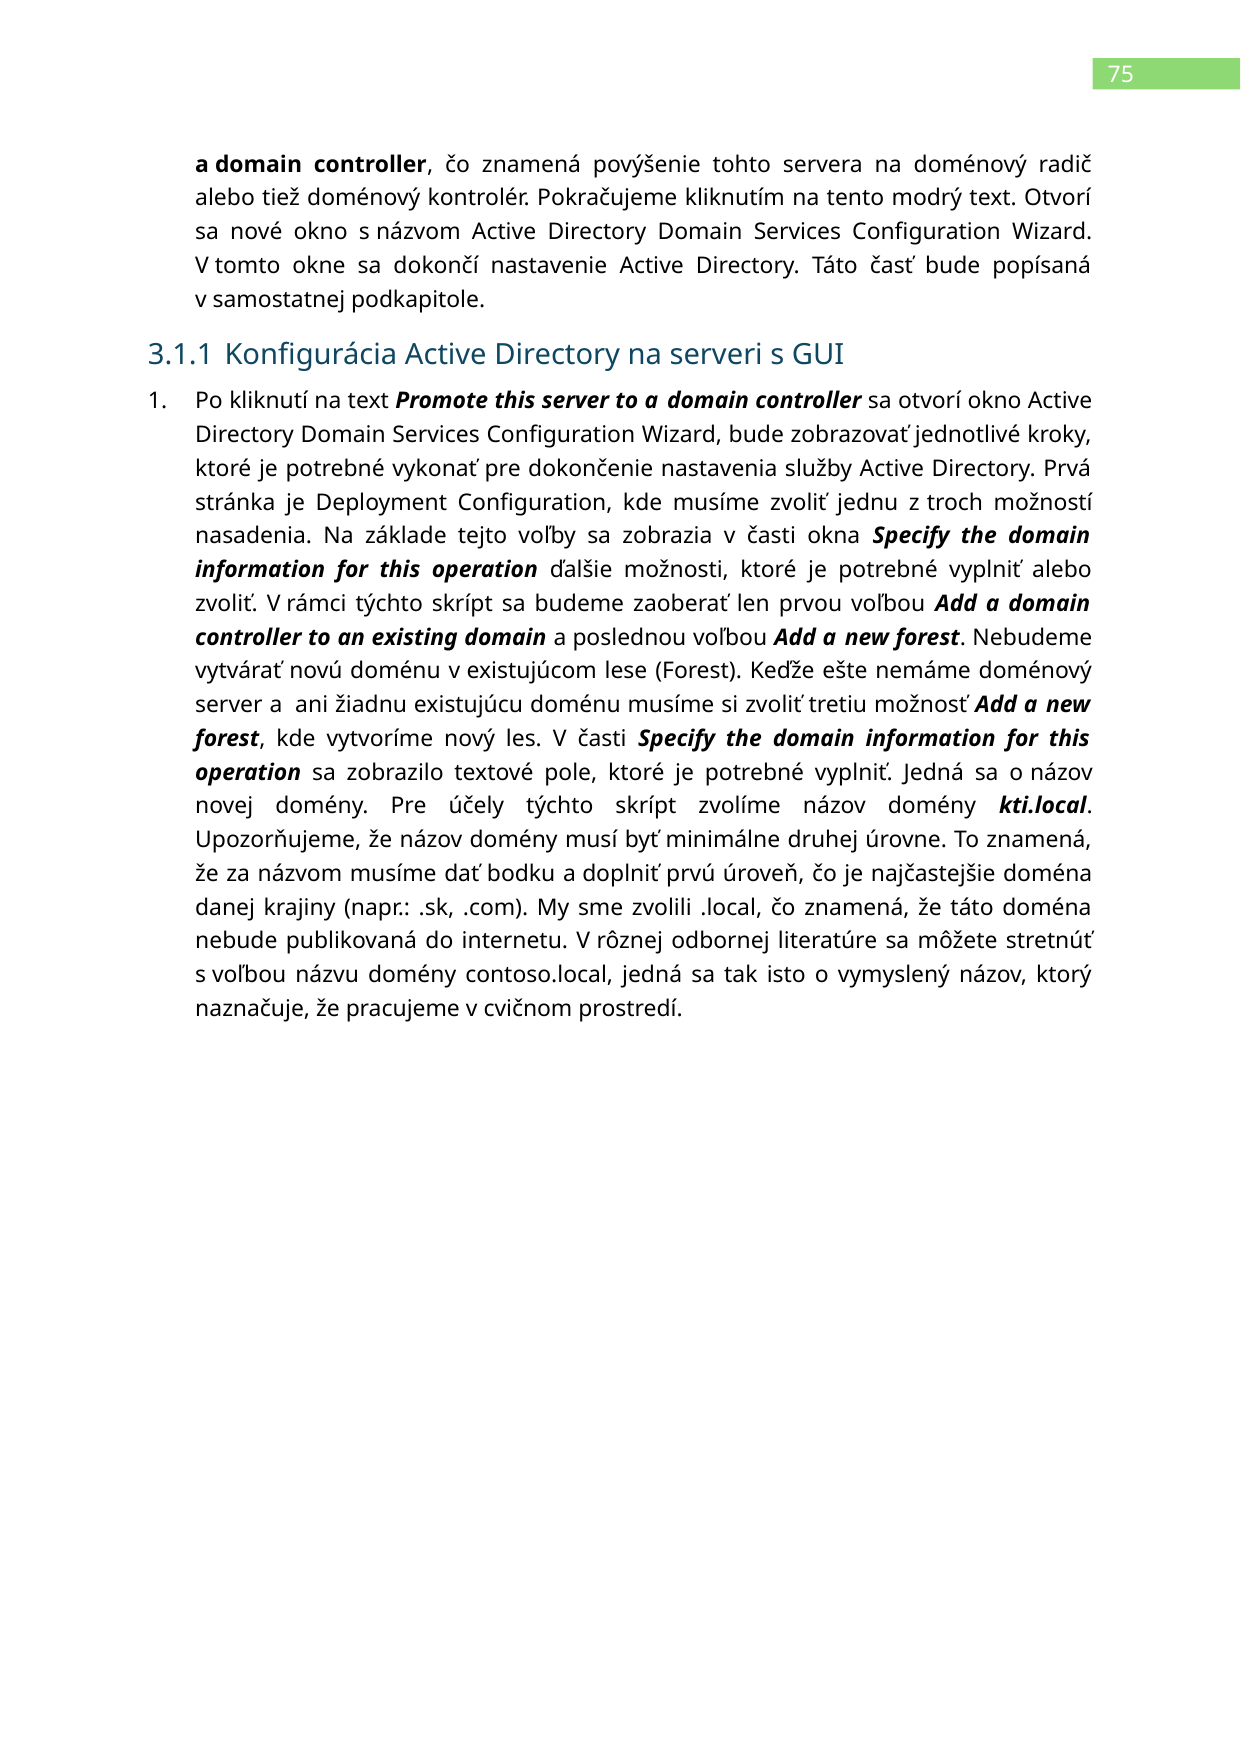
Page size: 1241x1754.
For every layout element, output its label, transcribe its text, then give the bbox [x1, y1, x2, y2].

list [148, 148, 1093, 314]
list Po kliknutí na text Promote this server to a domain controller sa otvorí okno Active Directory Domain Services Configuration Wizard, bude zobrazovať jednotlivé kroky, ktoré je potrebné vykonať pre dokončenie nastavenia služby Active Directory. Prvá stránka je Deployment Configuration, kde musíme zvoliť jednu z troch možností nasadenia. Na základe tejto voľby sa zobrazia v časti okna Specify the domain information for this operation ďalšie možnosti, ktoré je potrebné vyplniť alebo zvoliť. V rámci týchto skrípt sa budeme zaoberať len prvou voľbou Add a domain controller to an existing domain a poslednou voľbou Add a new forest. Nebudeme vytvárať novú doménu v existujúcom lese (Forest). Keďže ešte nemáme doménový server a ani žiadnu existujúcu doménu musíme si zvoliť tretiu možnosť Add a new forest, kde vytvoríme nový les. V časti Specify the domain information for this operation sa zobrazilo textové pole, ktoré je potrebné vyplniť. Jedná sa o názov novej domény. Pre účely týchto skrípt zvolíme názov domény kti.local. Upozorňujeme, že názov domény musí byť minimálne druhej úrovne. To znamená, že za názvom musíme dať bodku a doplniť prvú úroveň, čo je najčastejšie doména danej krajiny (napr.: .sk, .com). My sme zvolili .local, čo znamená, že táto doména nebude publikovaná do internetu. V rôznej odbornej literatúre sa môžete stretnúť s voľbou názvu domény contoso.local, jedná sa tak isto o vymyslený názov, ktorý naznačuje, že pracujeme v cvičnom prostredí. [148, 384, 1093, 1023]
subtitle Konfigurácia Active Directory na serveri s GUI [148, 333, 1093, 373]
